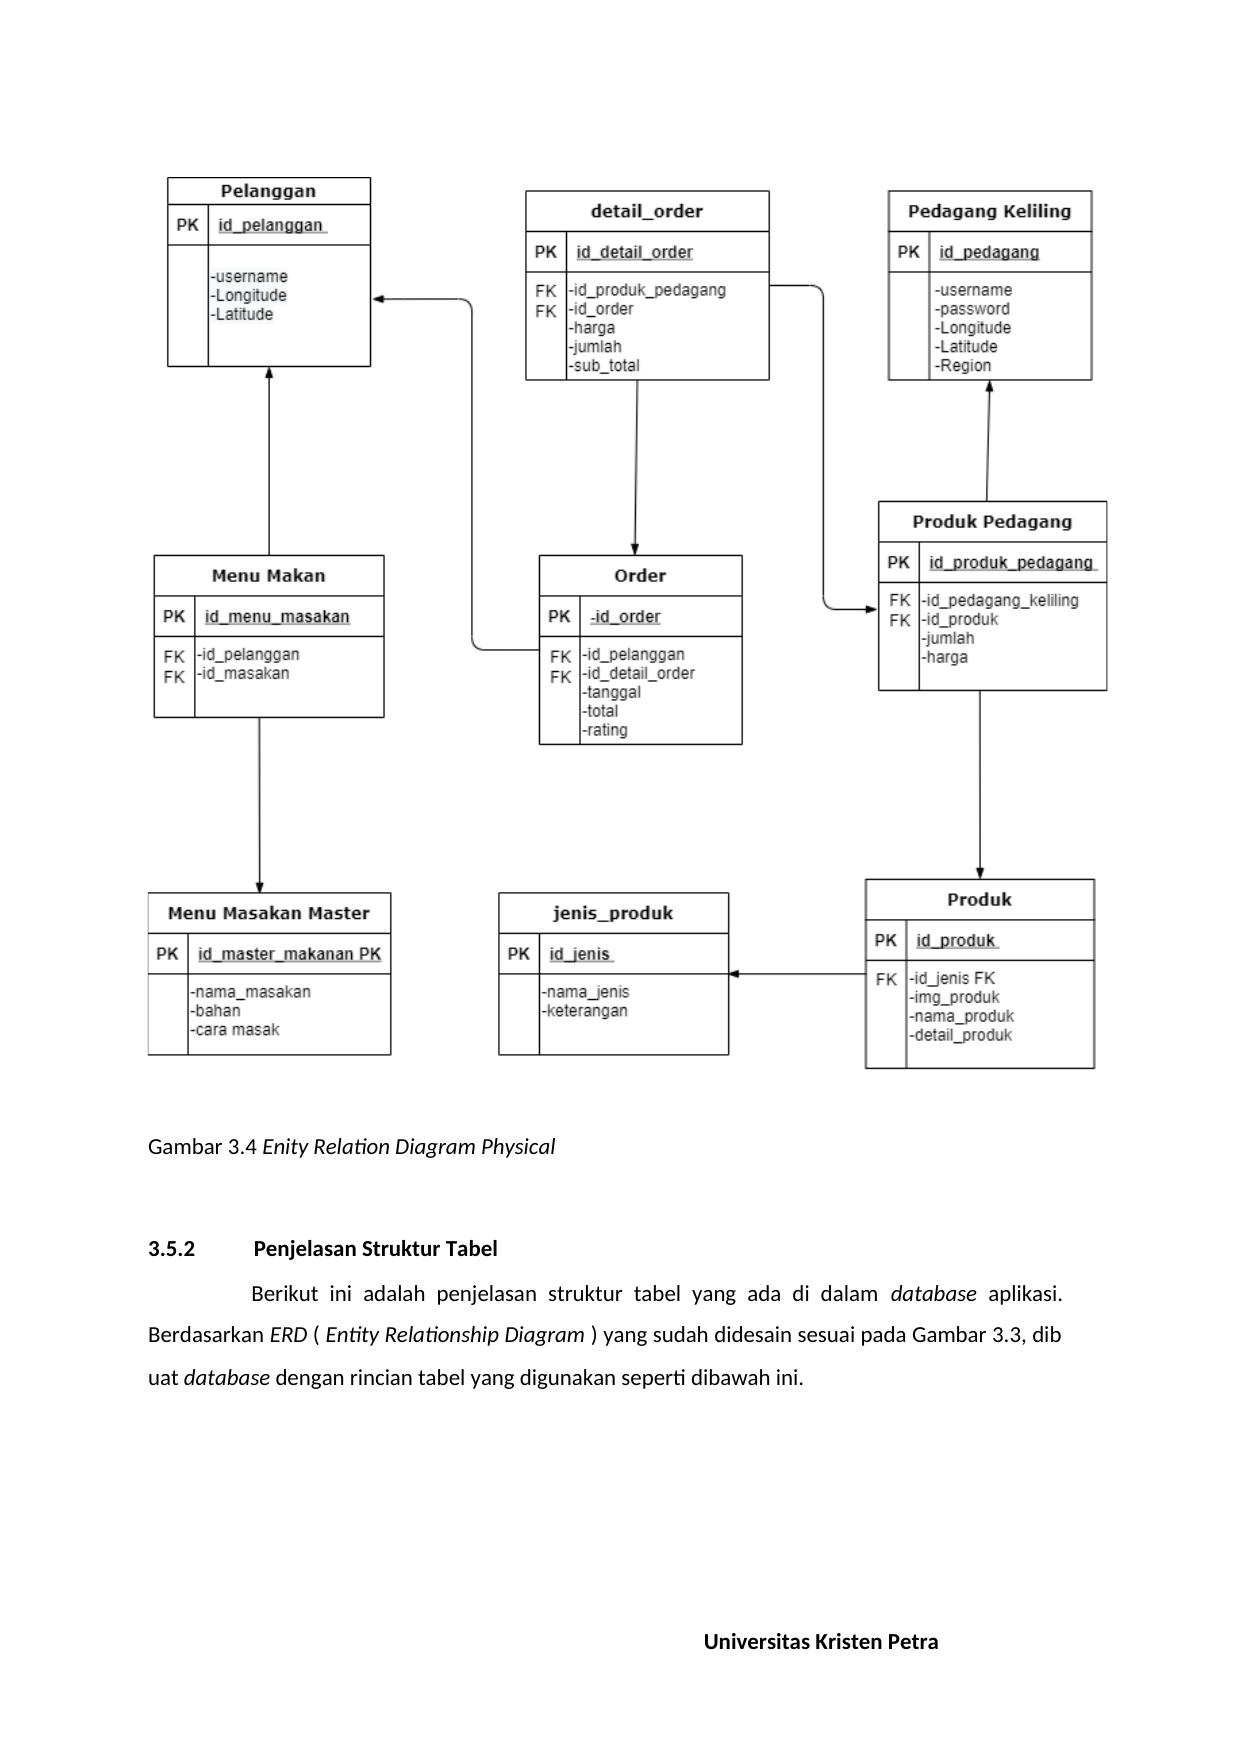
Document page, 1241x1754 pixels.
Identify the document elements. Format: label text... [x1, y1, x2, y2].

picture [147, 177, 1108, 1107]
text Gambar 3.4 Enity Relation Diagram Physical [148, 1132, 1063, 1160]
subtitle Penjelasan Struktur Tabel [148, 1234, 1063, 1262]
text Berikut ini adalah penjelasan struktur tabel yang ada di dalam database aplikasi. Berdasarkan ERD ( Entity Relationship Diagram ) yang sudah didesain sesuai pada Gambar 3.3, dibuat database dengan rincian tabel yang digunakan seperti dibawah ini. [148, 1279, 1063, 1391]
